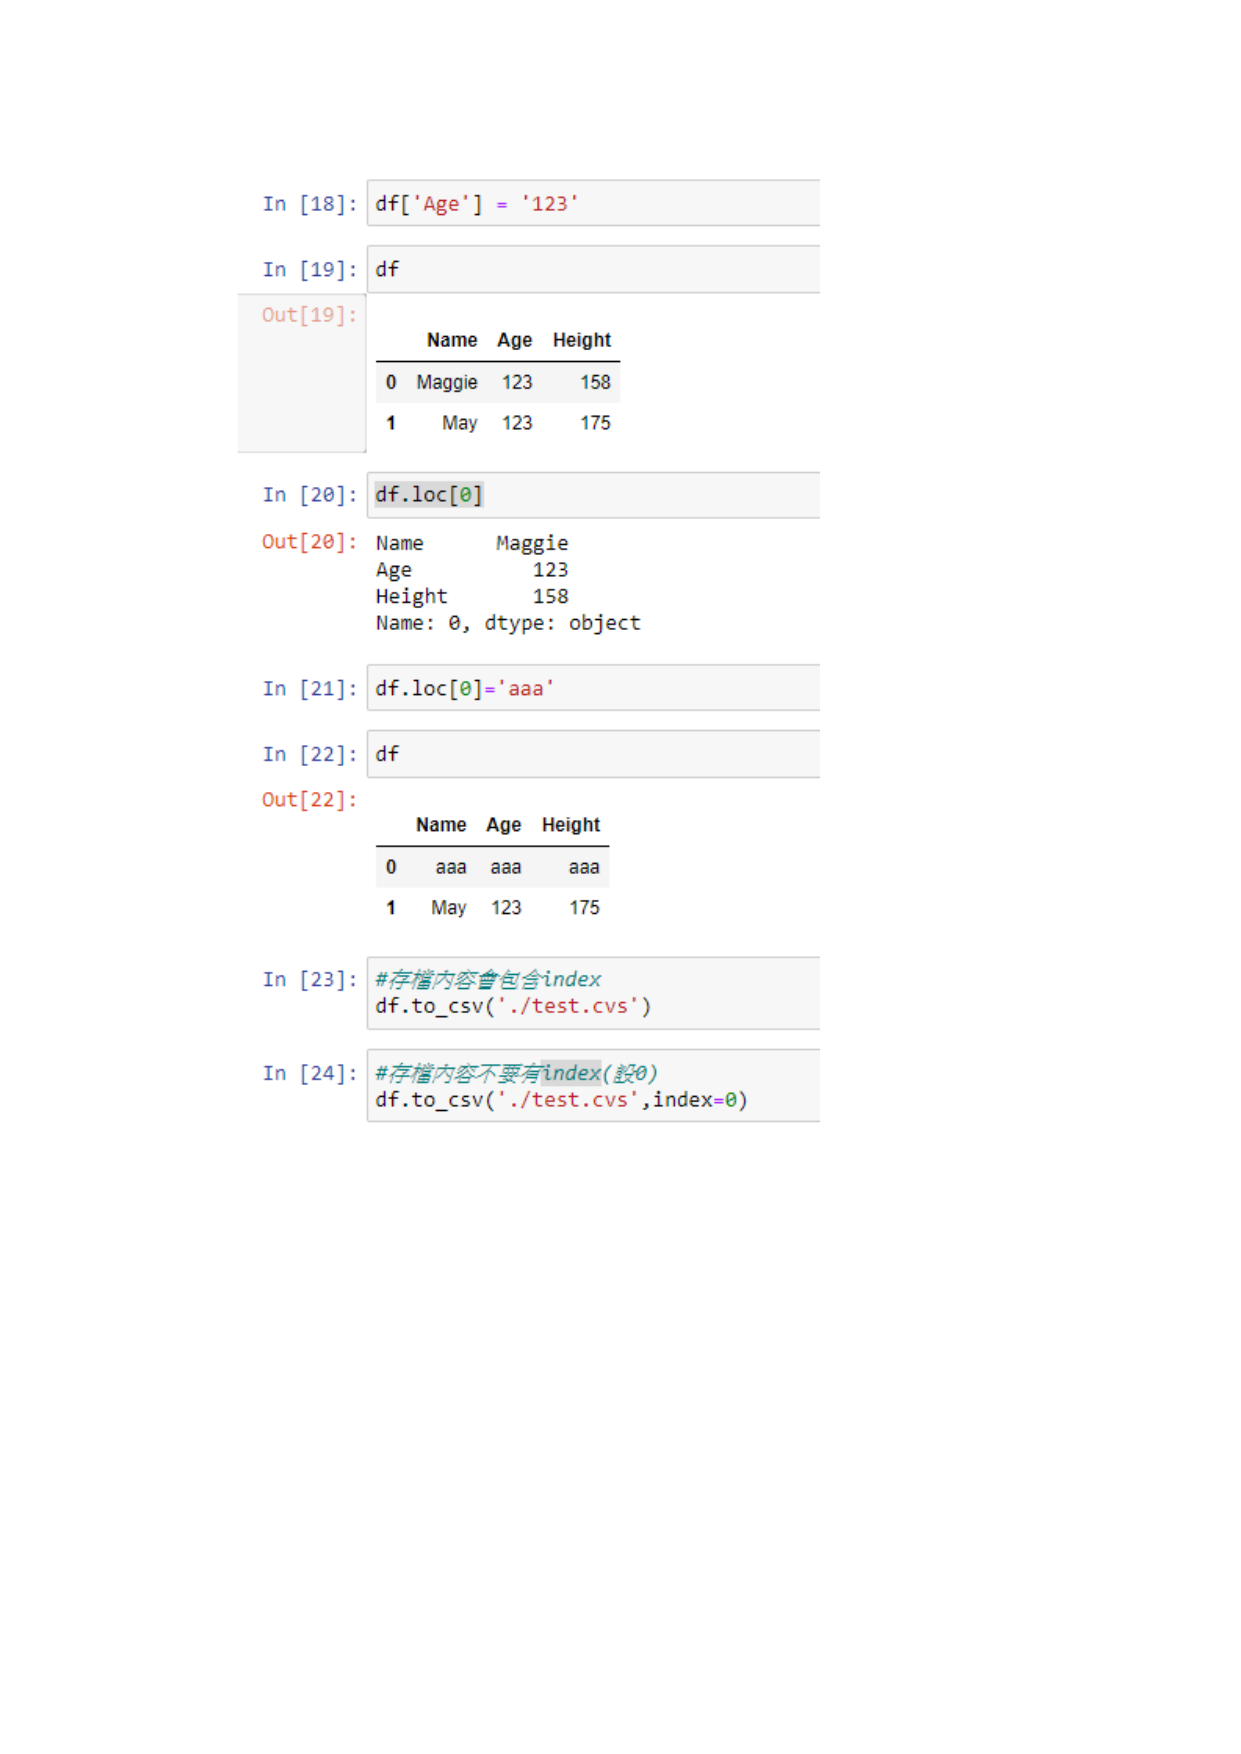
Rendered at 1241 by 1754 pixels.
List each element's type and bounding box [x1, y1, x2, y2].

picture [237, 164, 821, 1135]
